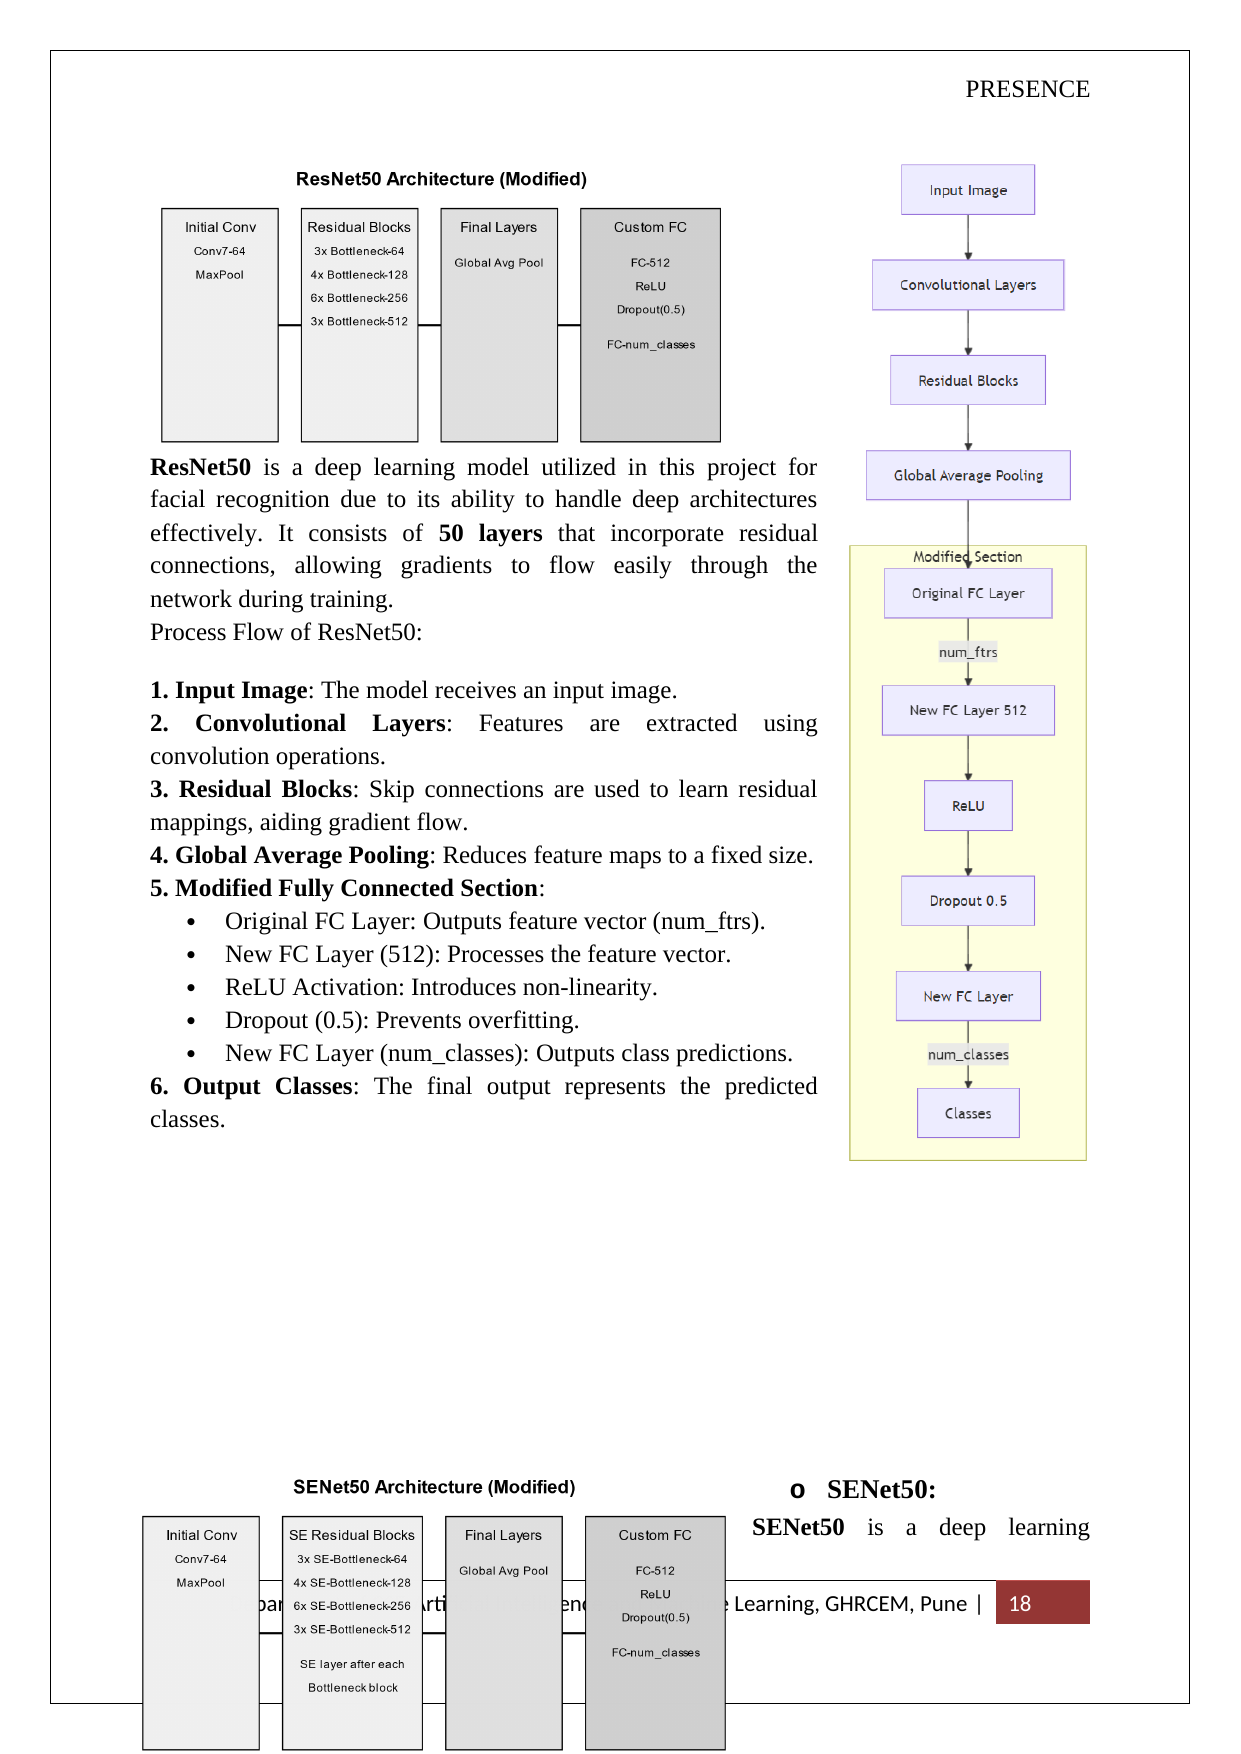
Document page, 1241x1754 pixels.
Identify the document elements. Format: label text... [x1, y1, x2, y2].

text 2. Convolutional Layers: Features are extracted using convolution operations. [150, 708, 837, 769]
list New FC Layer (512): Processes the feature vector. [187, 939, 837, 968]
text 3. Residual Blocks: Skip connections are used to learn residual mappings, aiding gradient flow. [150, 774, 837, 836]
text 1. Input Image: The model receives an input image. [150, 675, 837, 703]
text 4. Global Average Pooling: Reduces feature maps to a fixed size. [150, 840, 837, 868]
list Original FC Layer: Outputs feature vector (num_ftrs). [187, 906, 837, 934]
list New FC Layer (num_classes): Outputs class predictions. [187, 1038, 837, 1067]
list ReLU Activation: Introduces non-linearity. [187, 972, 837, 1001]
list Dropout (0.5): Prevents overfitting. [187, 1005, 837, 1034]
picture [150, 150, 734, 452]
text Process Flow of ResNet50: [150, 617, 837, 645]
text 6. Output Classes: The final output represents the predicted classes. [150, 1071, 837, 1133]
picture [837, 159, 1091, 1165]
list SENet50: [734, 1470, 1090, 1507]
picture [131, 1458, 734, 1754]
text 5. Modified Fully Connected Section: [150, 873, 837, 902]
